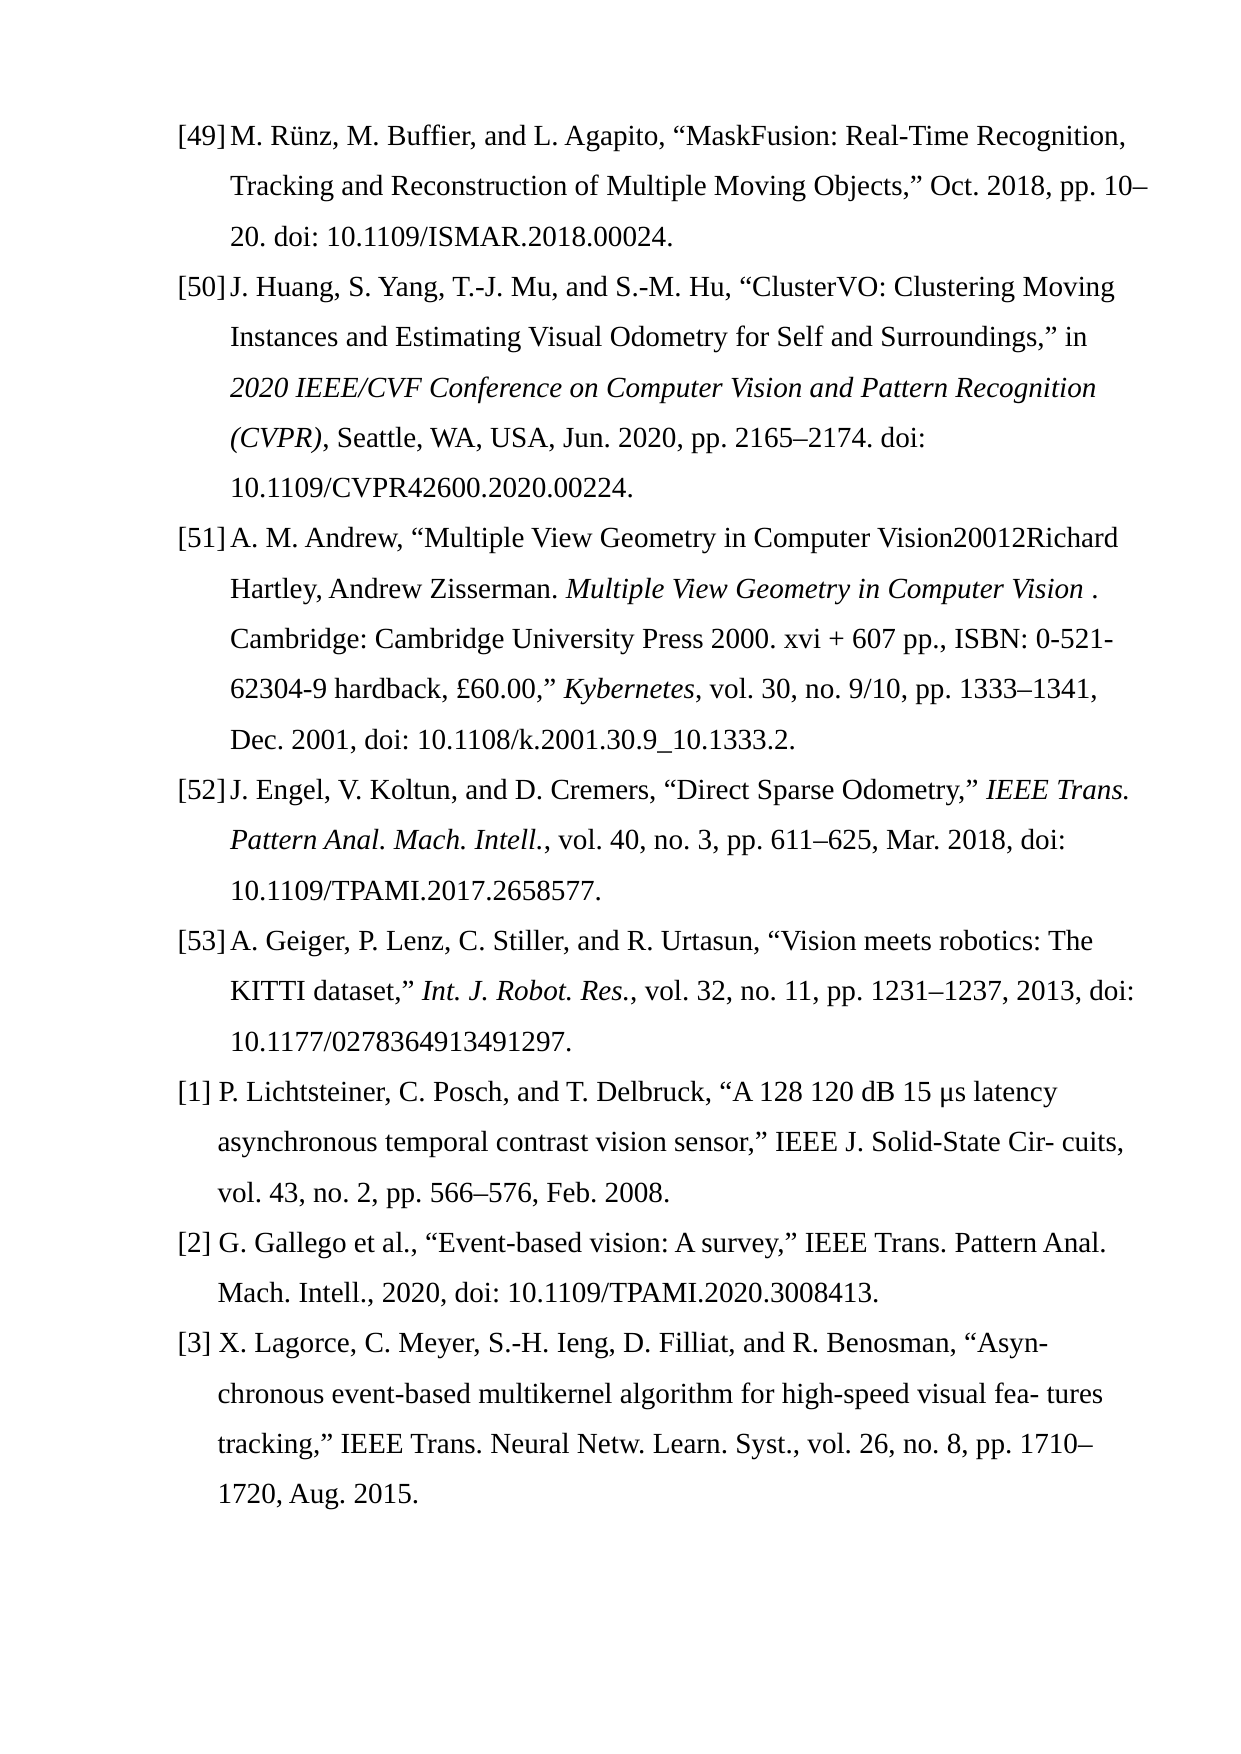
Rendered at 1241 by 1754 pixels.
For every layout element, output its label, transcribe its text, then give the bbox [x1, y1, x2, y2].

text [49] M. Rünz, M. Buffier, and L. Agapito, “MaskFusion: Real-Time Recognition, Tracking and Reconstruction of Multiple Moving Objects,” Oct. 2018, pp. 10–20. doi: 10.1109/ISMAR.2018.00024. [177, 118, 1152, 252]
text [53] A. Geiger, P. Lenz, C. Stiller, and R. Urtasun, “Vision meets robotics: The KITTI dataset,” Int. J. Robot. Res., vol. 32, no. 11, pp. 1231–1237, 2013, doi: 10.1177/0278364913491297. [177, 923, 1152, 1057]
text [51] A. M. Andrew, “Multiple View Geometry in Computer Vision20012Richard Hartley, Andrew Zisserman. Multiple View Geometry in Computer Vision . Cambridge: Cambridge University Press 2000. xvi + 607 pp., ISBN: 0‐521‐62304‐9 hardback, £60.00,” Kybernetes, vol. 30, no. 9/10, pp. 1333–1341, Dec. 2001, doi: 10.1108/k.2001.30.9_10.1333.2. [177, 521, 1152, 755]
text [1] P. Lichtsteiner, C. Posch, and T. Delbruck, “A 128 120 dB 15 μs latency asynchronous temporal contrast vision sensor,” IEEE J. Solid-State Cir- cuits, vol. 43, no. 2, pp. 566–576, Feb. 2008. [177, 1074, 1152, 1208]
text [3] X. Lagorce, C. Meyer, S.-H. Ieng, D. Filliat, and R. Benosman, “Asyn- chronous event-based multikernel algorithm for high-speed visual fea- tures tracking,” IEEE Trans. Neural Netw. Learn. Syst., vol. 26, no. 8, pp. 1710–1720, Aug. 2015. [177, 1326, 1152, 1510]
text [50] J. Huang, S. Yang, T.-J. Mu, and S.-M. Hu, “ClusterVO: Clustering Moving Instances and Estimating Visual Odometry for Self and Surroundings,” in 2020 IEEE/CVF Conference on Computer Vision and Pattern Recognition (CVPR), Seattle, WA, USA, Jun. 2020, pp. 2165–2174. doi: 10.1109/CVPR42600.2020.00224. [177, 269, 1152, 504]
text [2] G. Gallego et al., “Event-based vision: A survey,” IEEE Trans. Pattern Anal. Mach. Intell., 2020, doi: 10.1109/TPAMI.2020.3008413. [177, 1225, 1152, 1309]
text [52] J. Engel, V. Koltun, and D. Cremers, “Direct Sparse Odometry,” IEEE Trans. Pattern Anal. Mach. Intell., vol. 40, no. 3, pp. 611–625, Mar. 2018, doi: 10.1109/TPAMI.2017.2658577. [177, 772, 1152, 906]
